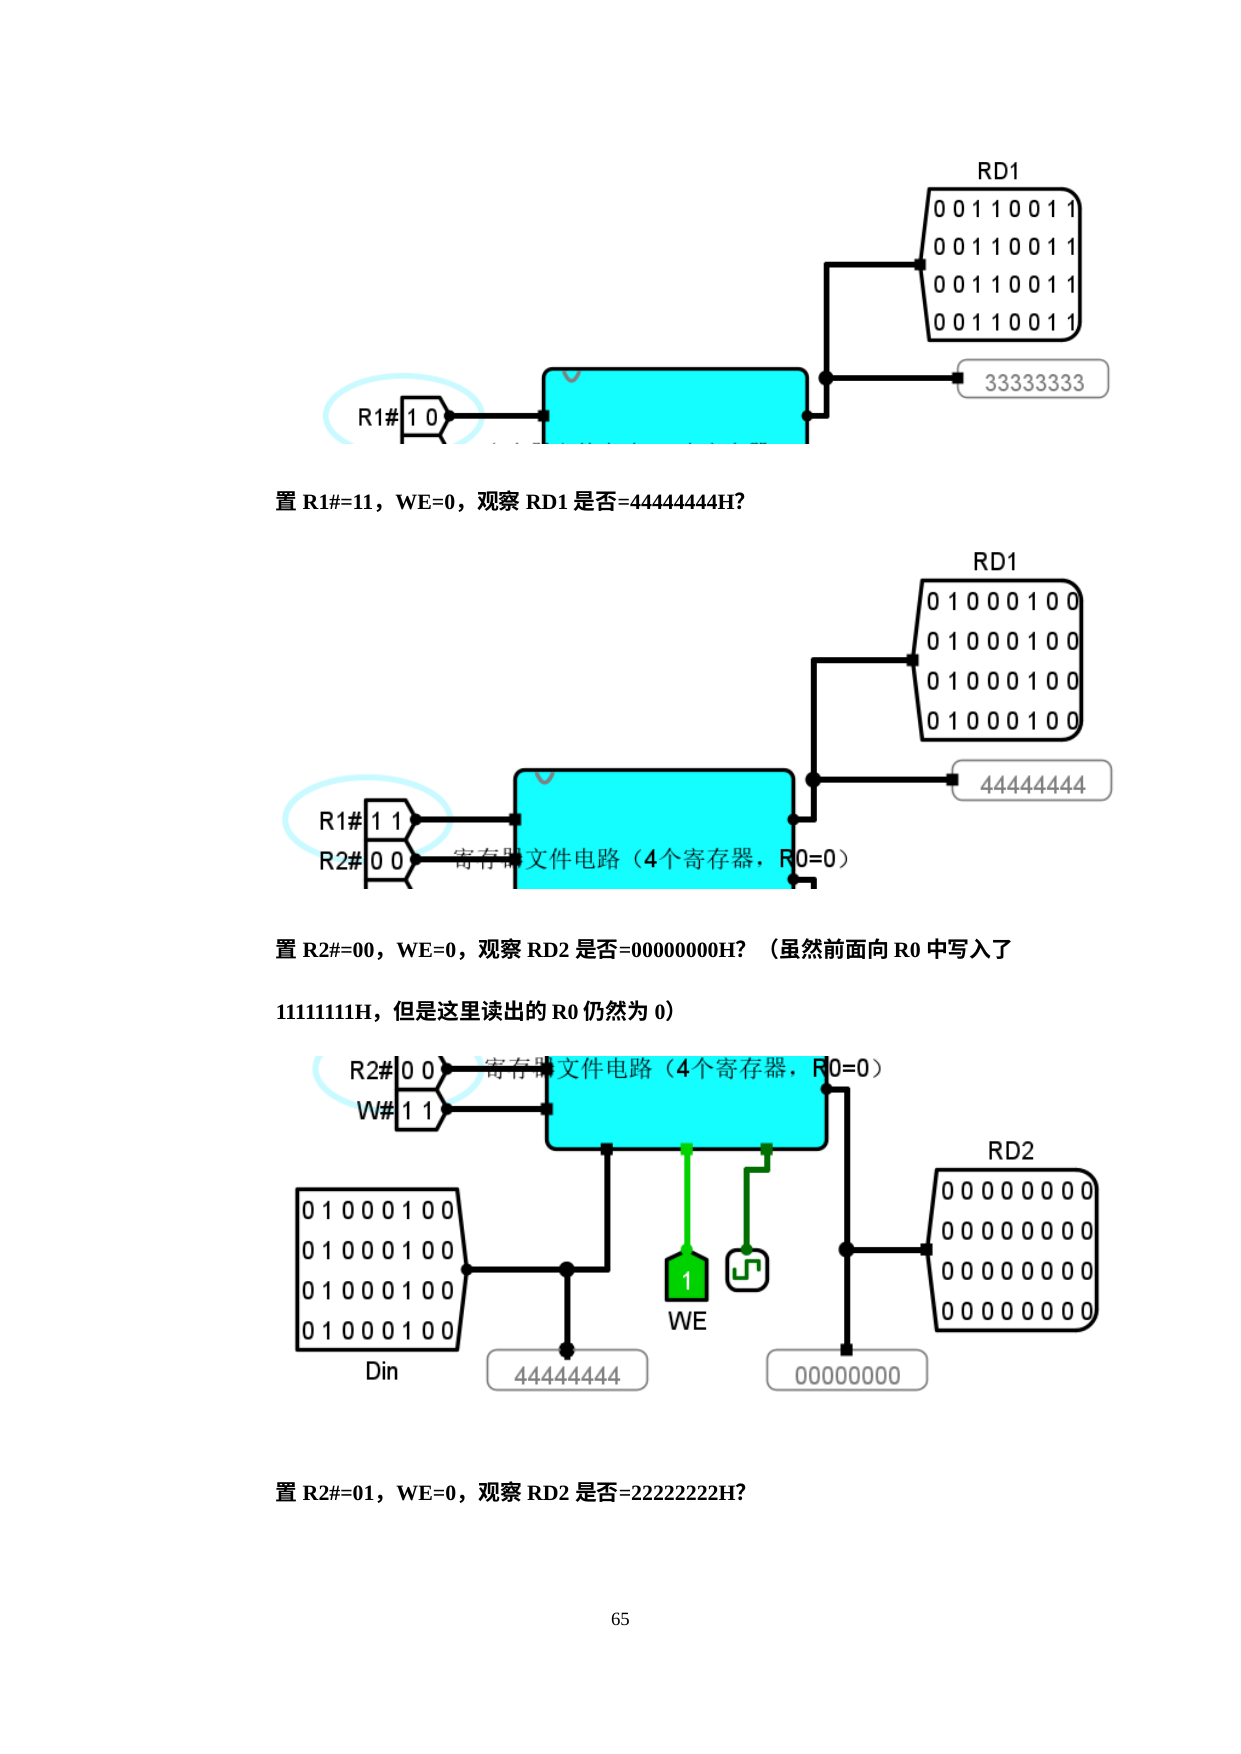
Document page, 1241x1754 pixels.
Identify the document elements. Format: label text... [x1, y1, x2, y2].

picture [275, 545, 1141, 889]
text 置 R1#=11，WE=0，观察 RD1 是否=44444444H？ [276, 483, 1053, 516]
picture [275, 1056, 1141, 1415]
picture [275, 162, 1141, 444]
text 11111111H，但是这里读出的 R0 仍然为 0） [276, 994, 1053, 1026]
text 置 R2#=00，WE=0，观察 RD2 是否=00000000H？（虽然前面向 R0 中写入了 [276, 932, 1053, 964]
text 置 R2#=01，WE=0，观察 RD2 是否=22222222H？ [276, 1475, 1053, 1507]
